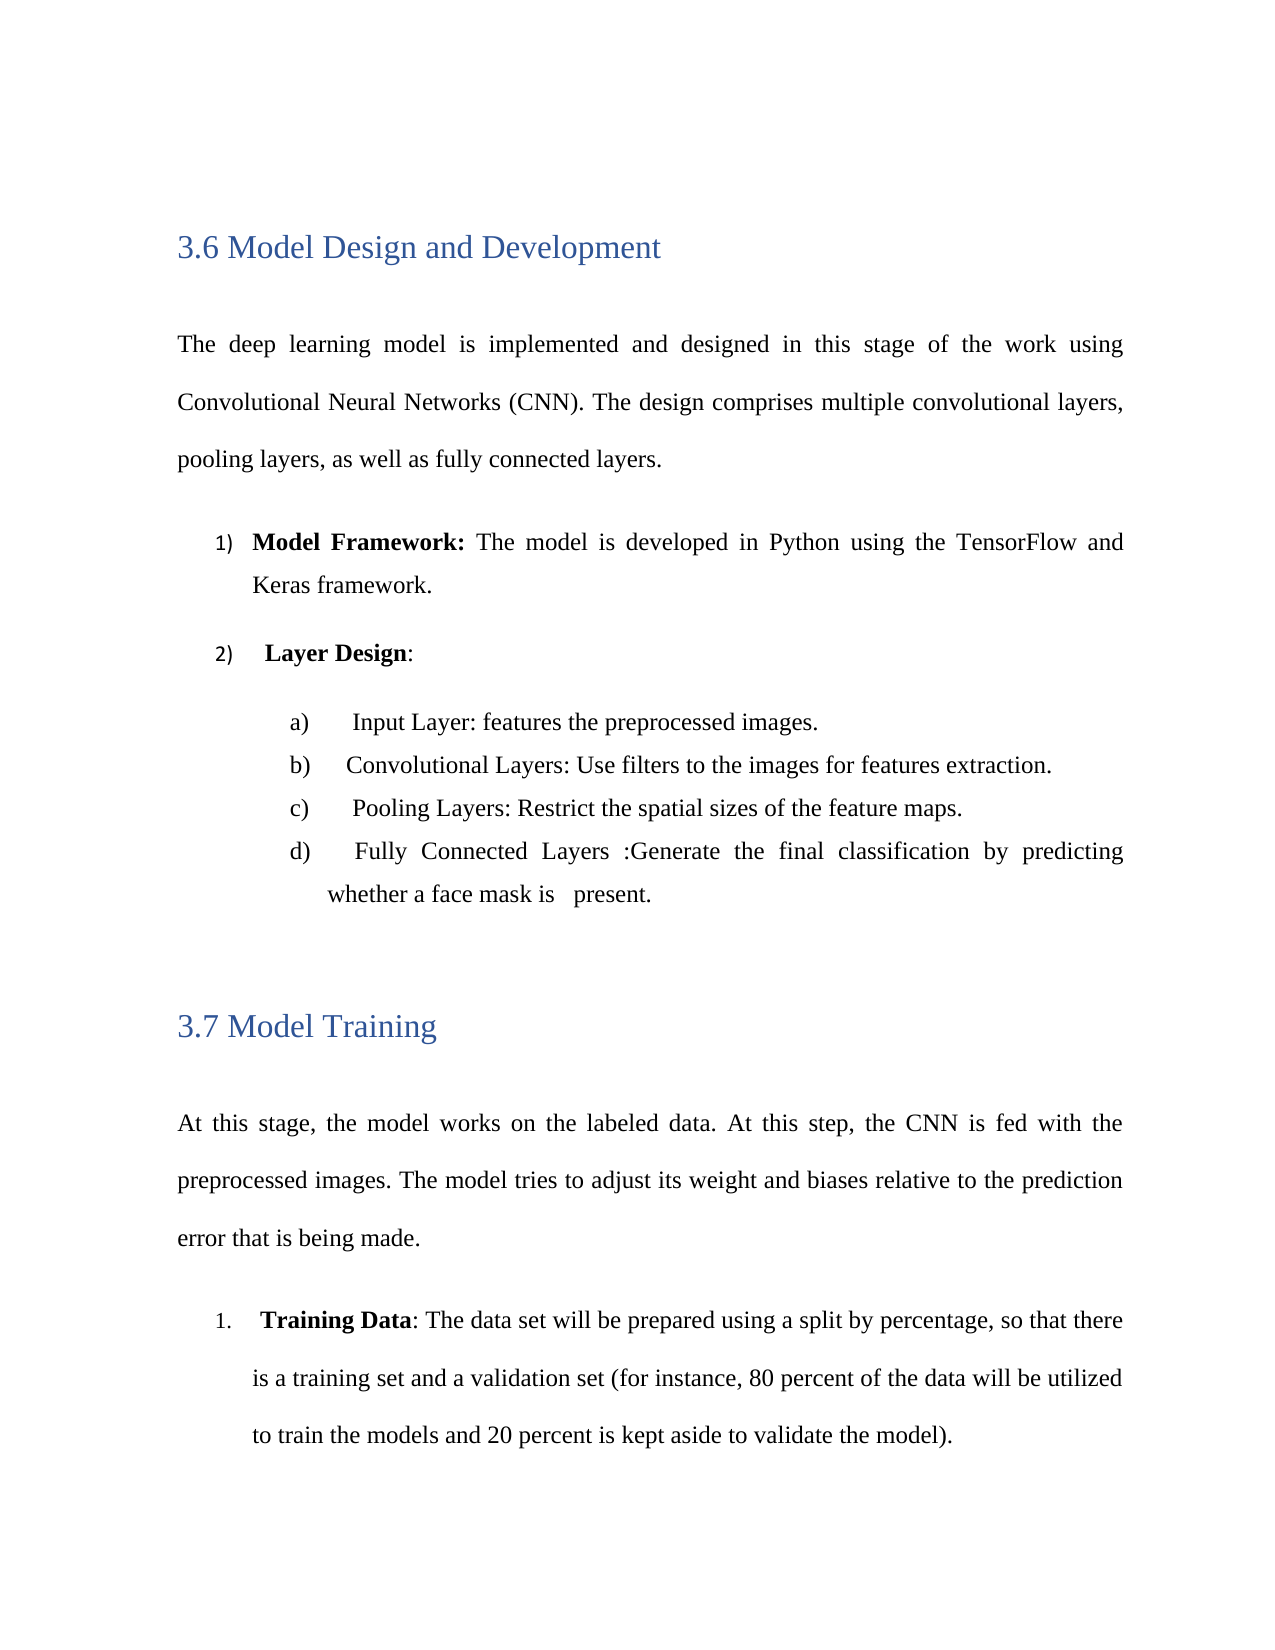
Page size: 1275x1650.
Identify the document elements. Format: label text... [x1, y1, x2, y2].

list Input Layer: features the preprocessed images. [289, 707, 1124, 736]
text At this stage, the model works on the labeled data. At this step, the CNN is fed with the preprocessed images. The model tries to adjust its weight and biases relative to the prediction error that is being made. [177, 1108, 1124, 1252]
text The deep learning model is implemented and designed in this stage of the work using Convolutional Neural Networks (CNN). The design comprises multiple convolutional layers, pooling layers, as well as fully connected layers. [177, 329, 1124, 473]
list Fully Connected Layers :Generate the final classification by predicting whether a face mask is present. [289, 836, 1124, 908]
list Training Data: The data set will be prepared using a split by percentage, so that there is a training set and a validation set (for instance, 80 percent of the data will be utilized to train the models and 20 percent is kept aside to validate the model). [214, 1305, 1124, 1449]
subtitle 3.7 Model Training [177, 1006, 1124, 1044]
subtitle 3.6 Model Design and Development [177, 228, 1124, 266]
list Convolutional Layers: Use filters to the images for features extraction. [289, 750, 1124, 779]
list Layer Design: [214, 638, 1124, 667]
list Pooling Layers: Restrict the spatial sizes of the feature maps. [289, 793, 1124, 822]
list Model Framework: The model is developed in Python using the TensorFlow and Keras framework. [214, 527, 1124, 599]
